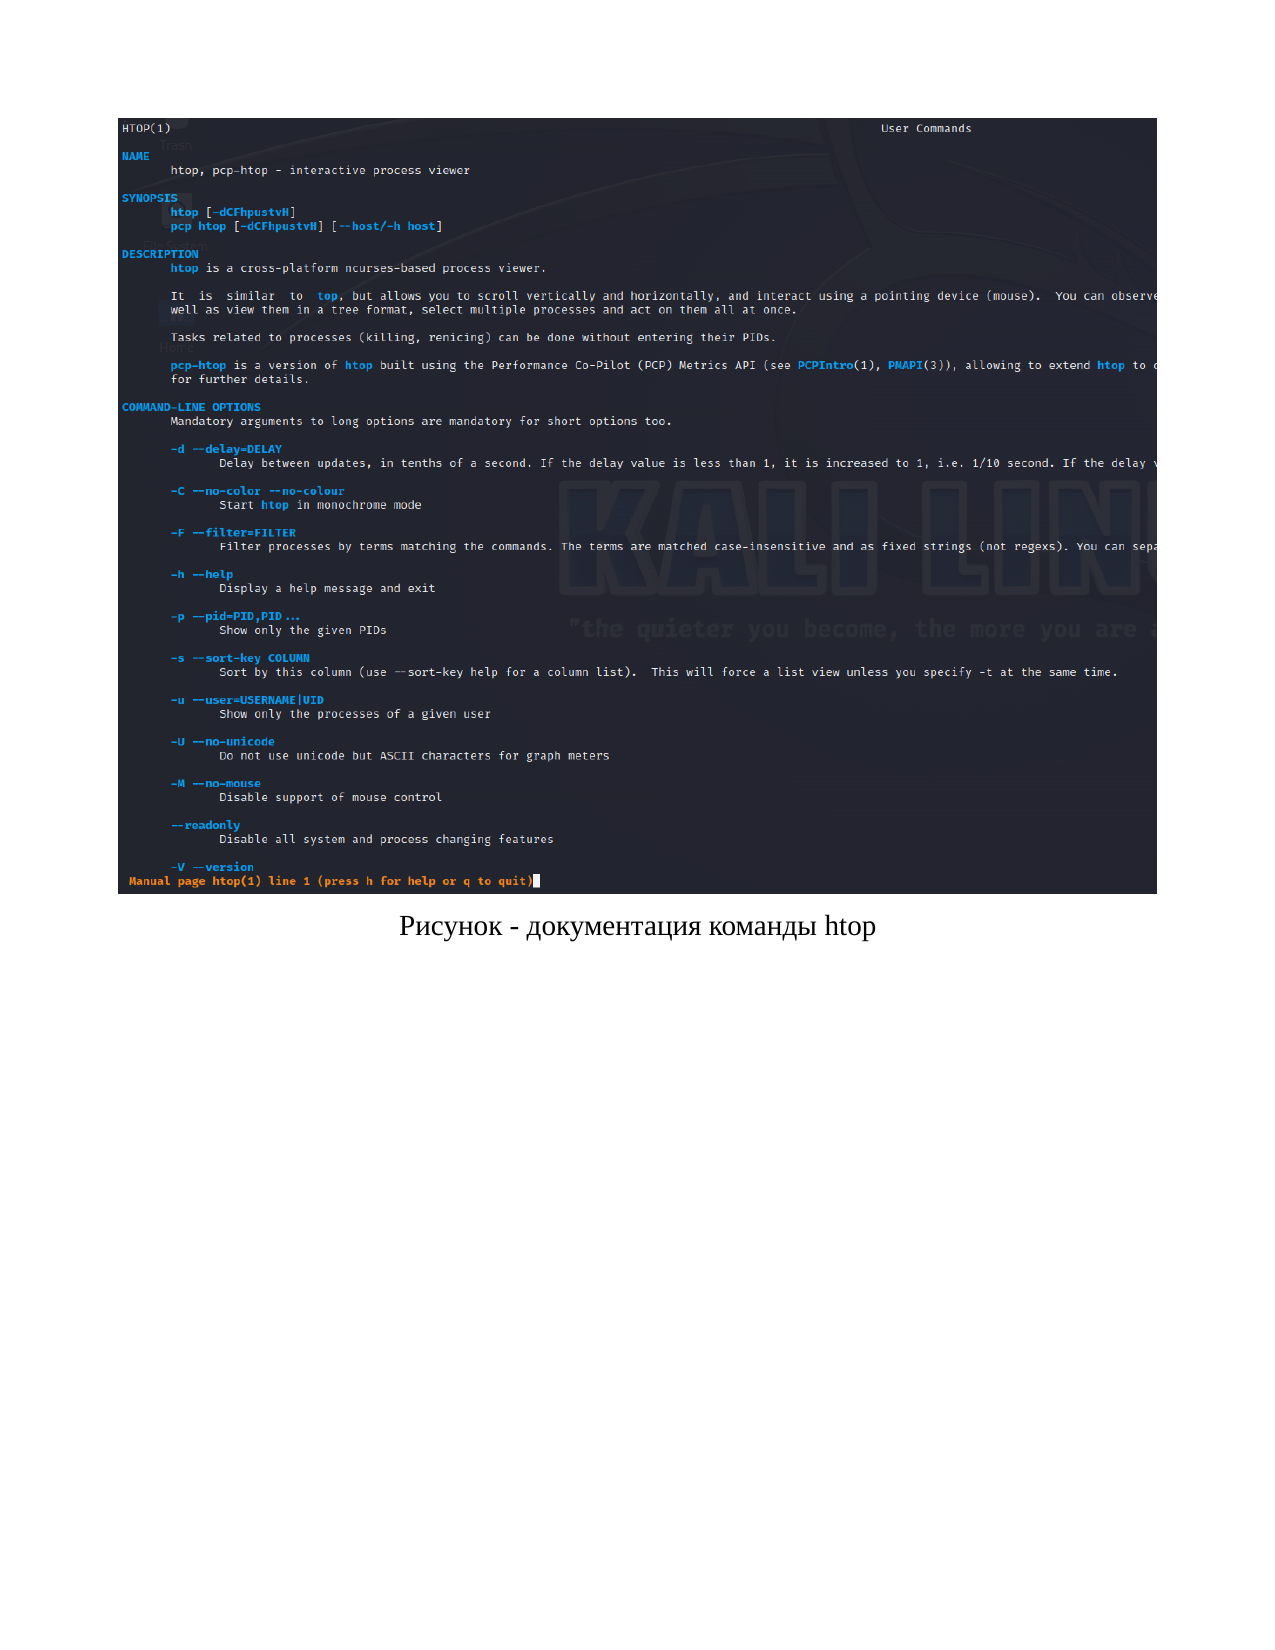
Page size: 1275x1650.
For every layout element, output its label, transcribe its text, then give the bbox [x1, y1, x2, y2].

picture [118, 118, 1157, 894]
text Рисунок - документация команды htop [118, 908, 1157, 942]
